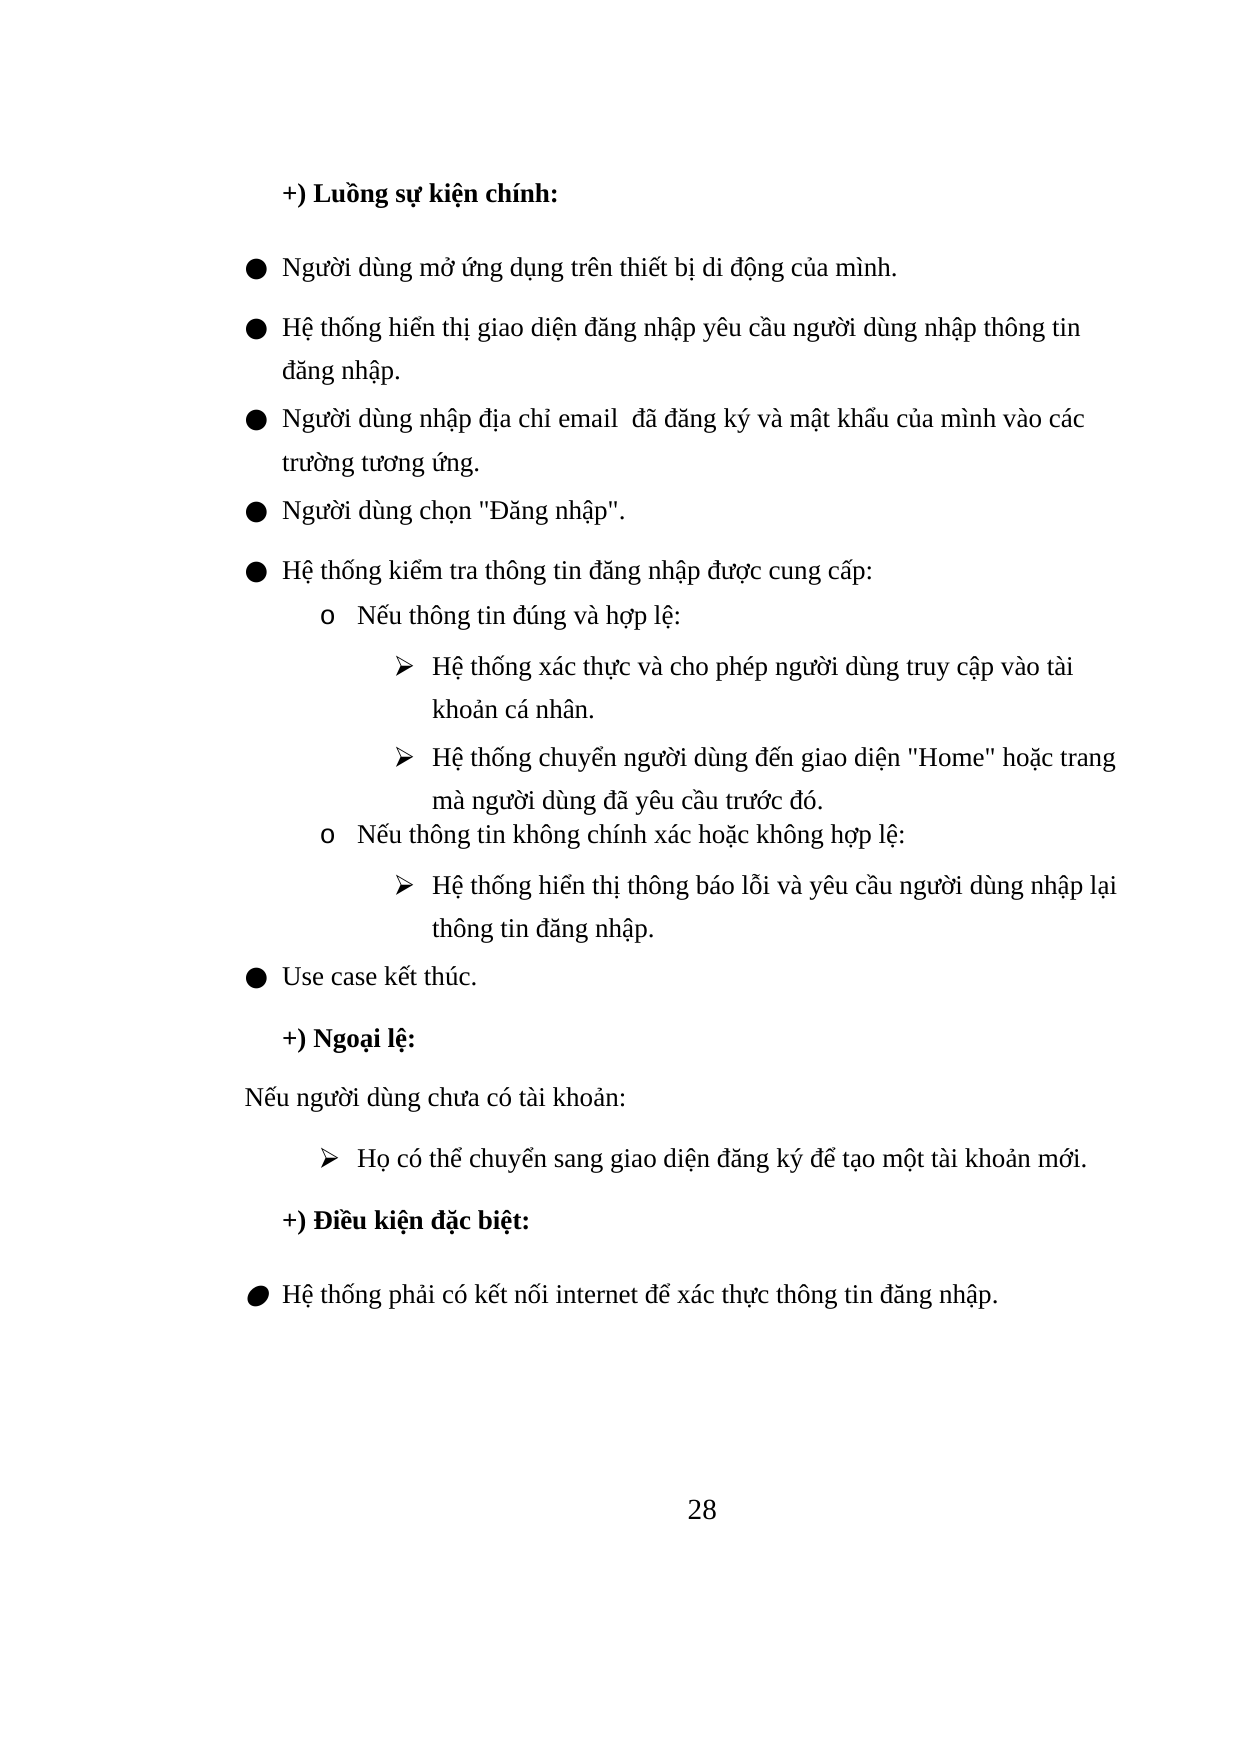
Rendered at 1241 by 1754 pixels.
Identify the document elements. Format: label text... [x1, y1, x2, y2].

text +) Luồng sự kiện chính: [207, 177, 1122, 208]
list Use case kết thúc. [244, 945, 1122, 1001]
list Người dùng nhập địa chỉ email đã đăng ký và mật khẩu của mình vào các trường tương ứng. [244, 388, 1122, 477]
list Hệ thống hiển thị giao diện đăng nhập yêu cầu người dùng nhập thông tin đăng nhập. [244, 296, 1122, 385]
list Họ có thể chuyển sang giao diện đăng ký để tạo một tài khoản mới. [319, 1128, 1122, 1183]
list Hệ thống chuyển người dùng đến giao diện "Home" hoặc trang mà người dùng đã yêu cầu trước đó. [394, 726, 1122, 816]
list Nếu thông tin không chính xác hoặc không hợp lệ: [319, 818, 1122, 851]
text Nếu người dùng chưa có tài khoản: [244, 1081, 1122, 1112]
list Hệ thống kiểm tra thông tin đăng nhập được cung cấp: [244, 539, 1122, 594]
list Nếu thông tin đúng và hợp lệ: [319, 599, 1122, 632]
list Hệ thống phải có kết nối internet để xác thực thông tin đăng nhập. [244, 1263, 1122, 1319]
text +) Ngoại lệ: [207, 1022, 1122, 1053]
text +) Điều kiện đặc biệt: [207, 1204, 1122, 1236]
list Hệ thống xác thực và cho phép người dùng truy cập vào tài khoản cá nhân. [394, 635, 1122, 724]
list Người dùng chọn "Đăng nhập". [244, 479, 1122, 535]
list Hệ thống hiển thị thông báo lỗi và yêu cầu người dùng nhập lại thông tin đăng nhập. [394, 854, 1122, 943]
list Người dùng mở ứng dụng trên thiết bị di động của mình. [244, 236, 1122, 292]
